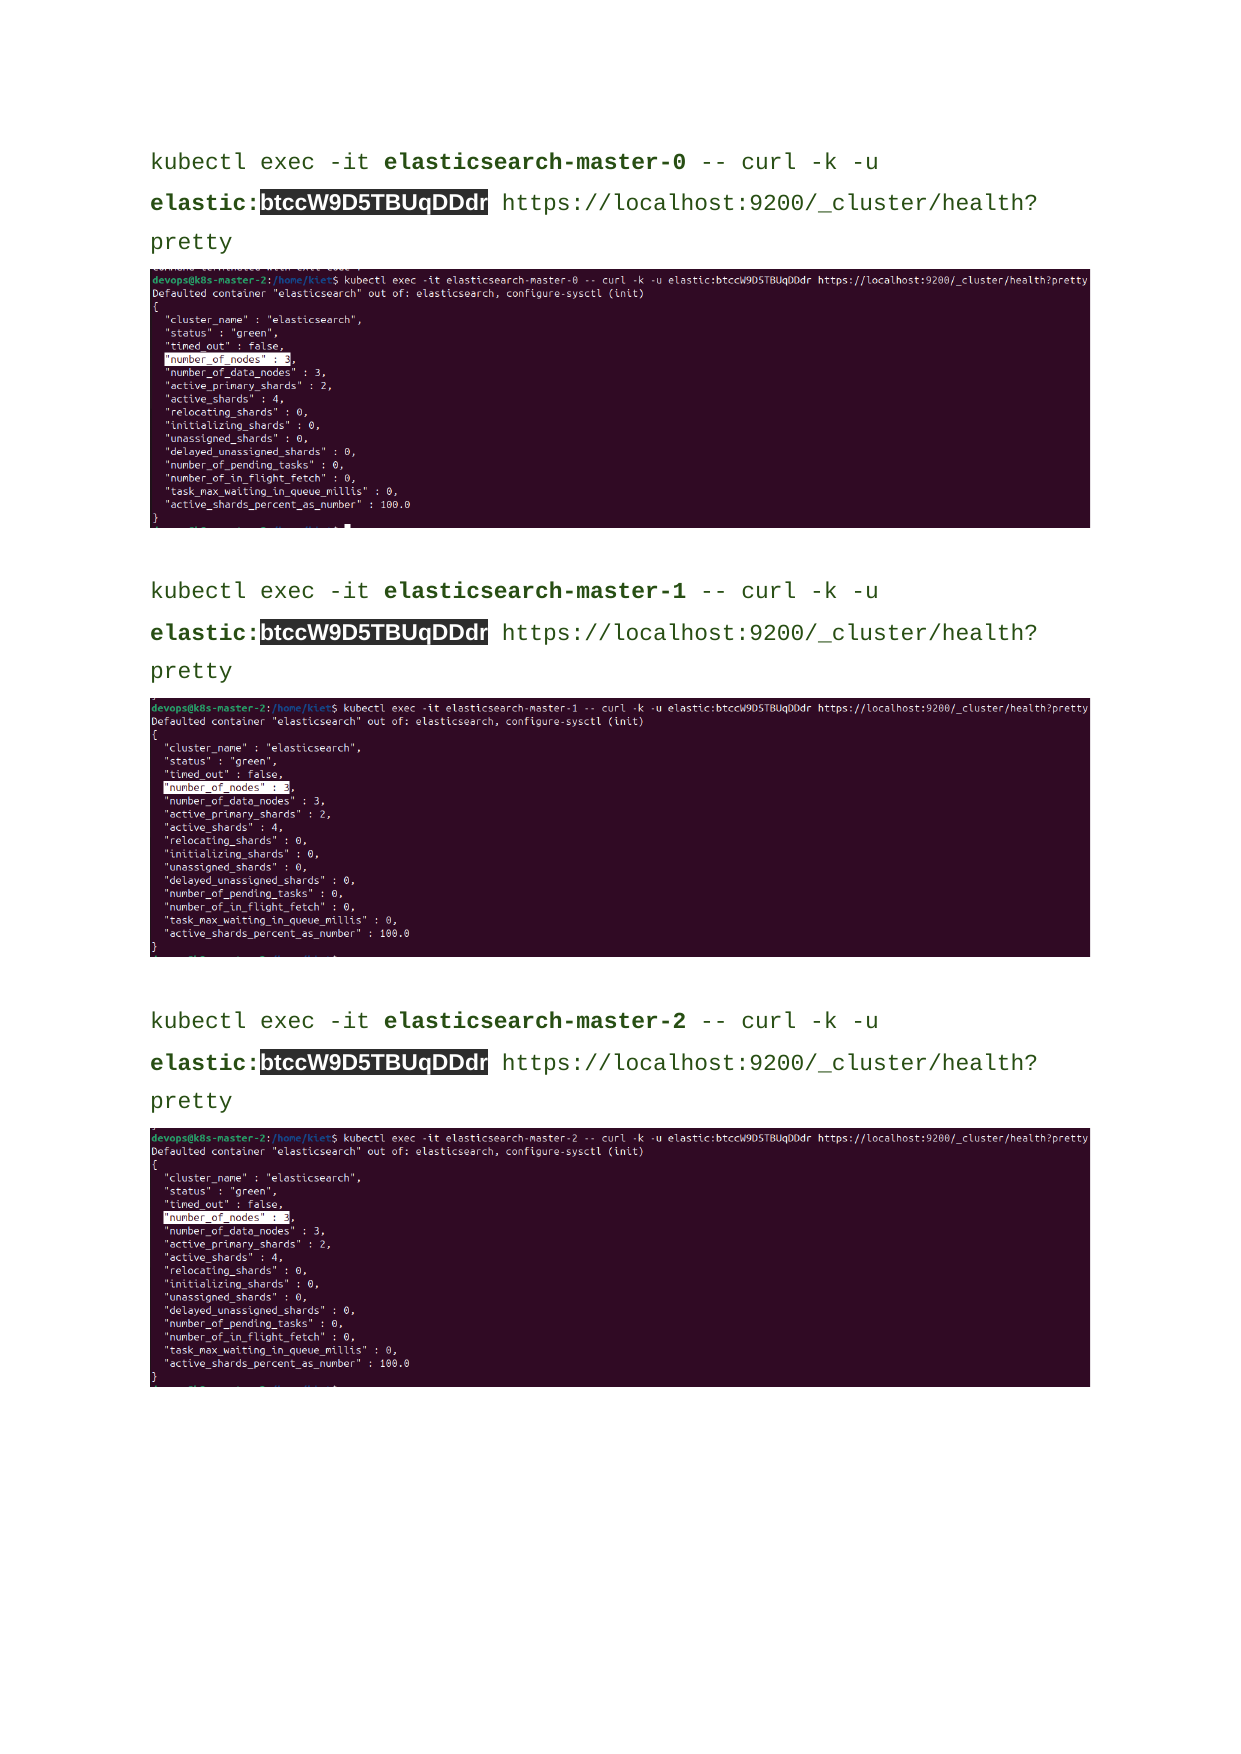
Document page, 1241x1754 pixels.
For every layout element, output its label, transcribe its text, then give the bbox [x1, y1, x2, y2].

text kubectl exec -it elasticsearch-master-0 -- curl -k -u elastic:btccW9D5TBUqDDdr https://localhost:9200/_cluster/health?pretty [150, 150, 1090, 256]
picture [150, 1128, 1091, 1387]
text kubectl exec -it elasticsearch-master-1 -- curl -k -u elastic:btccW9D5TBUqDDdr https://localhost:9200/_cluster/health?pretty [150, 579, 1090, 686]
picture [150, 698, 1091, 957]
picture [150, 269, 1091, 528]
text kubectl exec -it elasticsearch-master-2 -- curl -k -u elastic:btccW9D5TBUqDDdr https://localhost:9200/_cluster/health?pretty [150, 1009, 1090, 1116]
